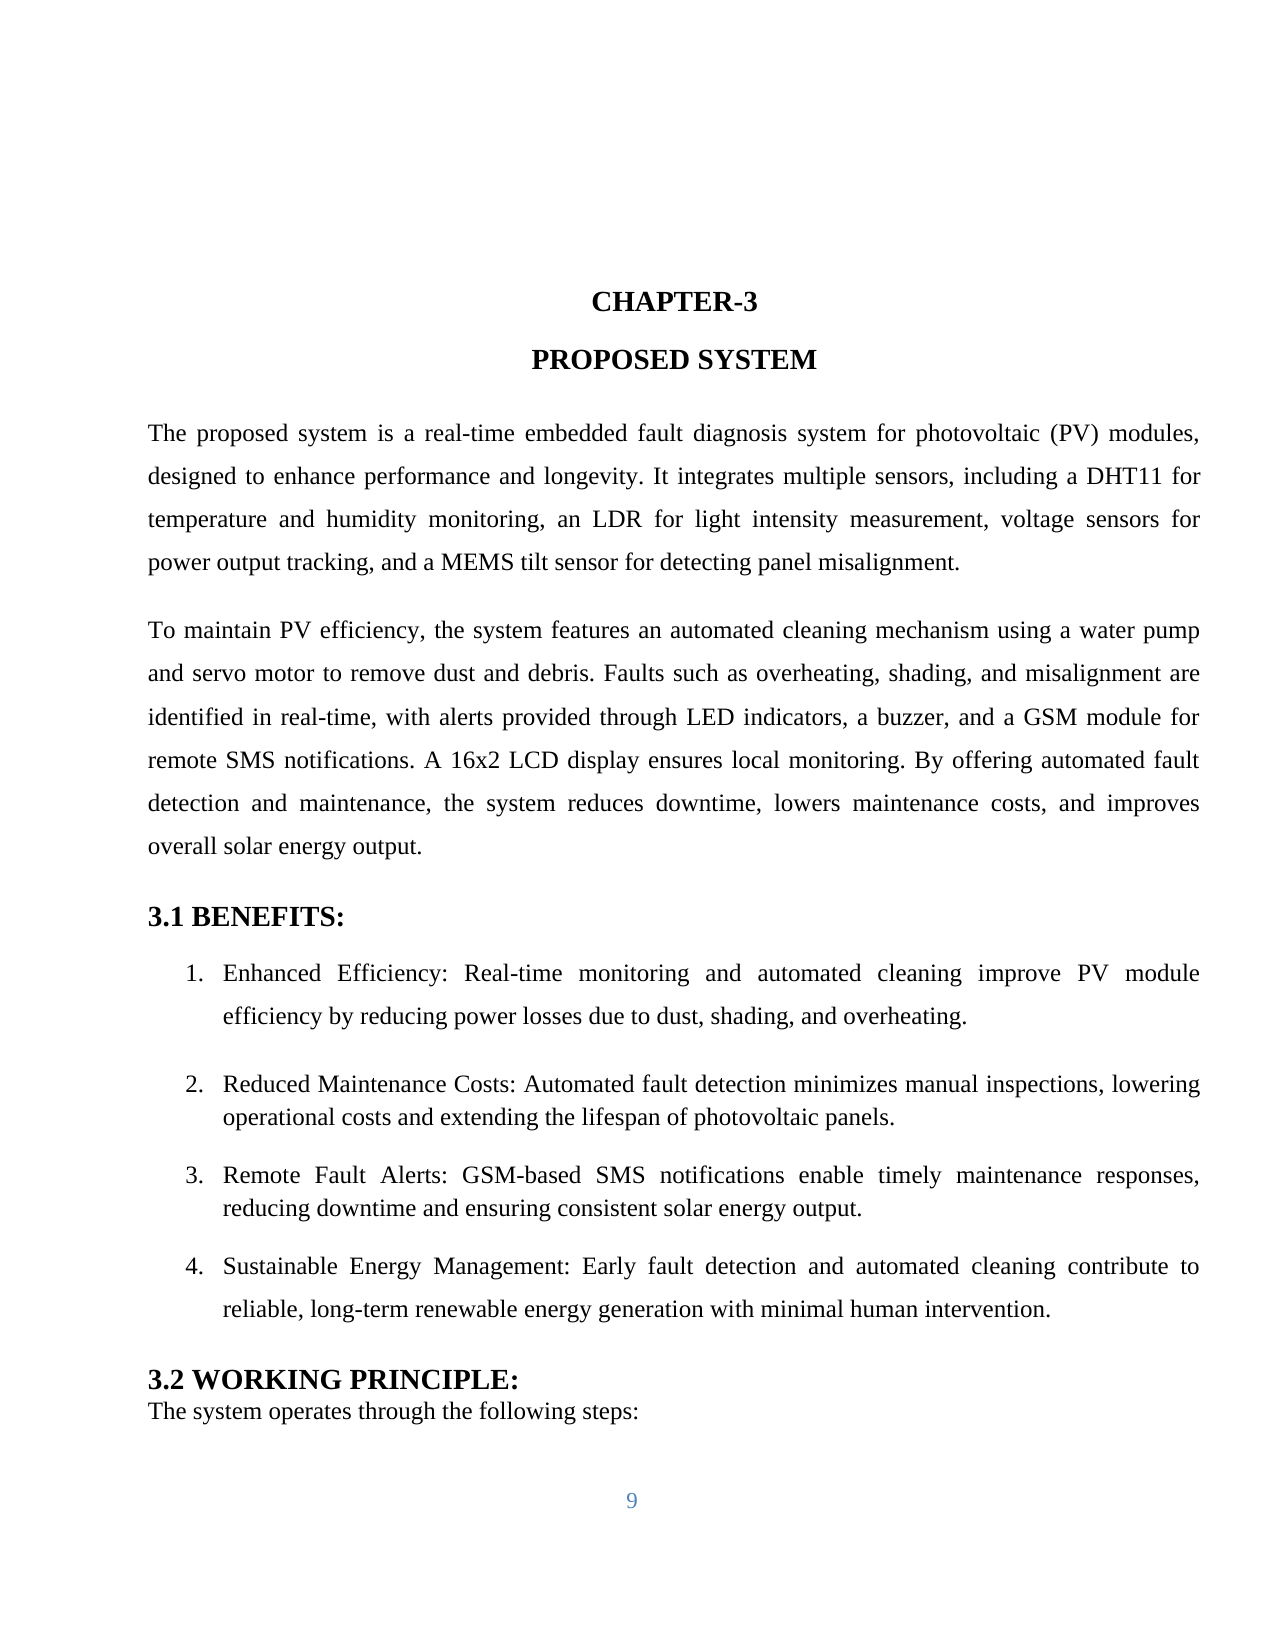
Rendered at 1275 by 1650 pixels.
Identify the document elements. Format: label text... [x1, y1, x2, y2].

list Enhanced Efficiency: Real-time monitoring and automated cleaning improve PV module efficiency by reducing power losses due to dust, shading, and overheating. [185, 958, 1201, 1029]
text The proposed system is a real-time embedded fault diagnosis system for photovoltaic (PV) modules, designed to enhance performance and longevity. It integrates multiple sensors, including a DHT11 for temperature and humidity monitoring, an LDR for light intensity measurement, voltage sensors for power output tracking, and a MEMS tilt sensor for detecting panel misalignment. [148, 418, 1201, 576]
list Remote Fault Alerts: GSM-based SMS notifications enable timely maintenance responses, reducing downtime and ensuring consistent solar energy output. [185, 1160, 1201, 1222]
list Reduced Maintenance Costs: Automated fault detection minimizes manual inspections, lowering operational costs and extending the lifespan of photovoltaic panels. [185, 1069, 1201, 1131]
text The system operates through the following steps: [148, 1396, 1201, 1424]
text PROPOSED SYSTEM [148, 342, 1201, 376]
text 3.2 WORKING PRINCIPLE: [148, 1362, 1201, 1396]
text CHAPTER-3 [148, 284, 1201, 317]
text To maintain PV efficiency, the system features an automated cleaning mechanism using a water pump and servo motor to remove dust and debris. Faults such as overheating, shading, and misalignment are identified in real-time, with alerts provided through LED indicators, a buzzer, and a GSM module for remote SMS notifications. A 16x2 LCD display ensures local monitoring. By offering automated fault detection and maintenance, the system reduces downtime, lowers maintenance costs, and improves overall solar energy output. [148, 615, 1201, 860]
text 3.1 BENEFITS: [148, 899, 1201, 933]
list Sustainable Energy Management: Early fault detection and automated cleaning contribute to reliable, long-term renewable energy generation with minimal human intervention. [185, 1251, 1201, 1323]
